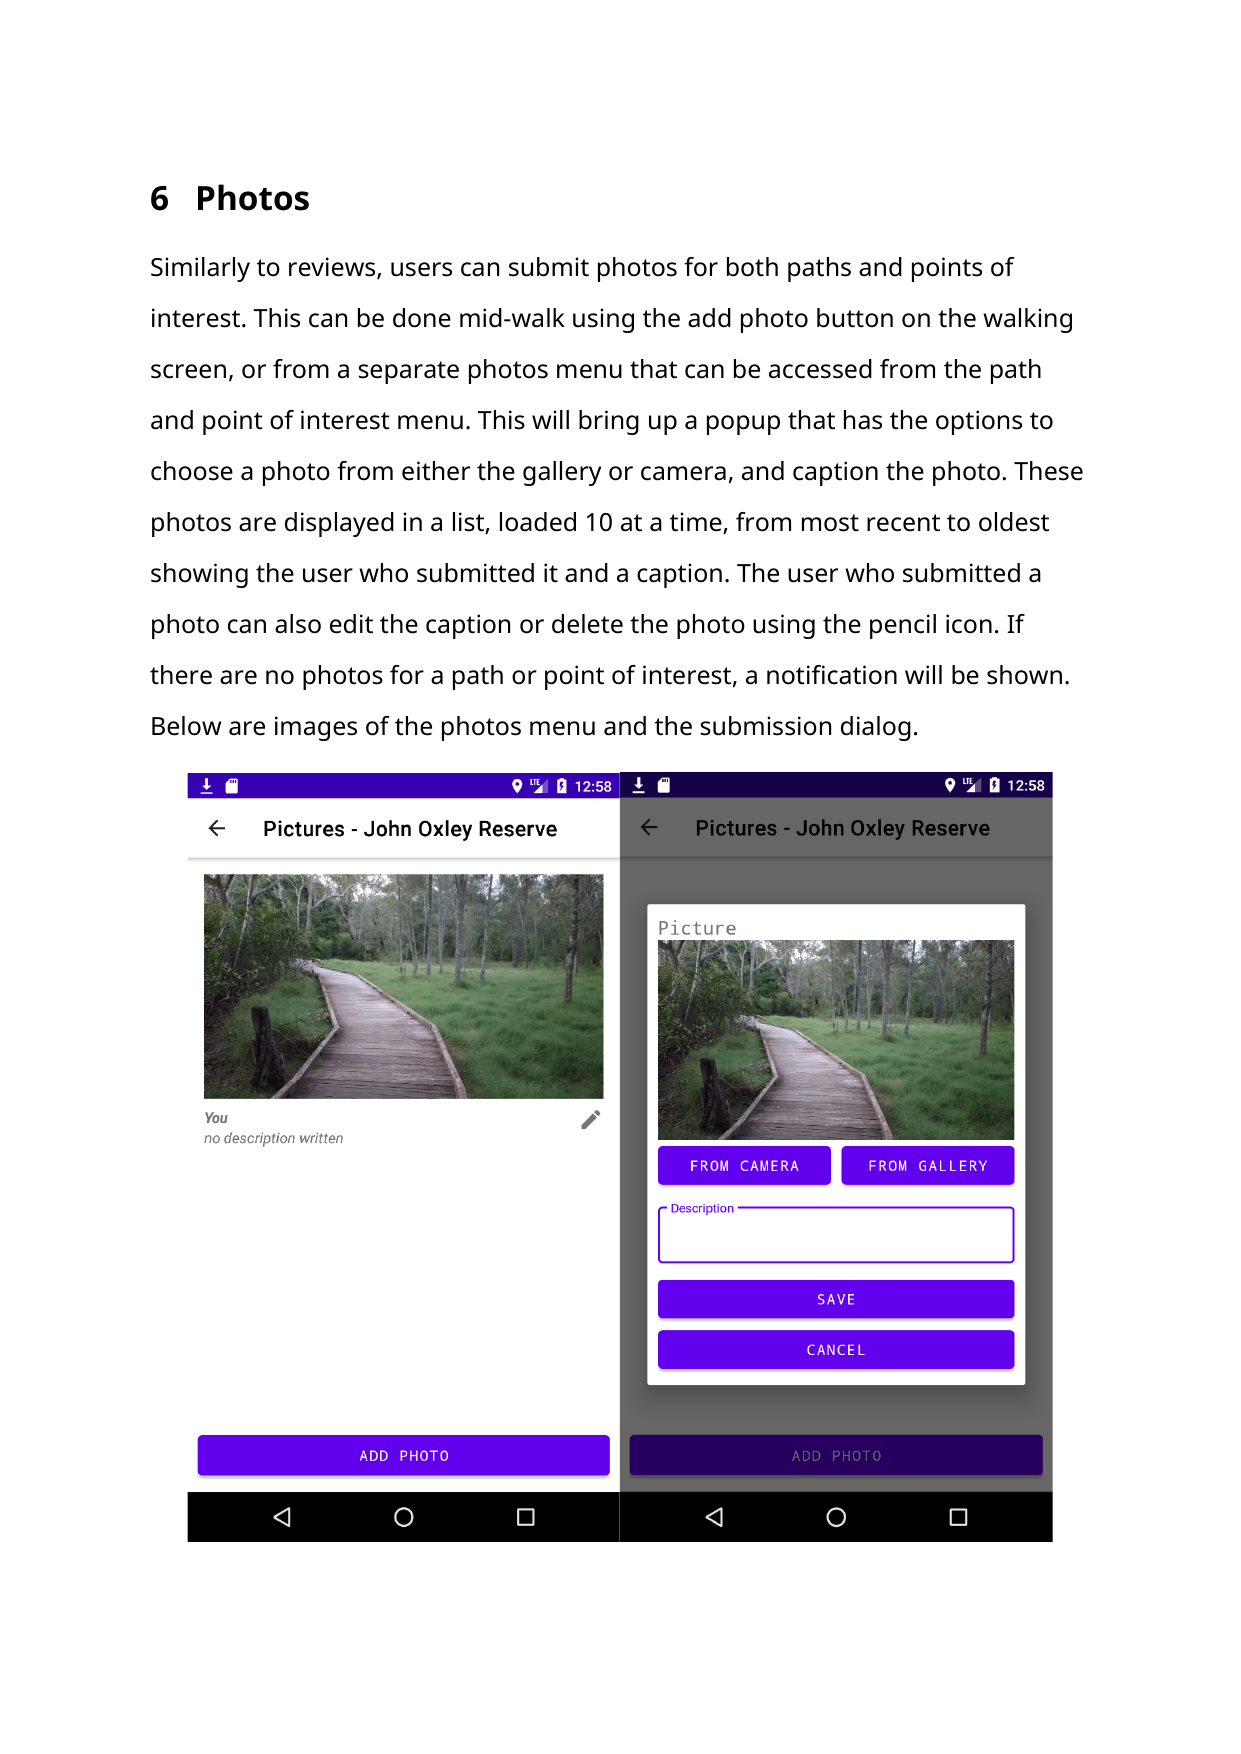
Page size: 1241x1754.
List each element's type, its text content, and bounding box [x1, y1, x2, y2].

picture [187, 772, 1053, 1542]
subtitle Photos [150, 175, 1090, 220]
text Similarly to reviews, users can submit photos for both paths and points of interest. This can be done mid-walk using the add photo button on the walking screen, or from a separate photos menu that can be accessed from the path and point of interest menu. This will bring up a popup that has the options to choose a photo from either the gallery or camera, and caption the photo. These photos are displayed in a list, loaded 10 at a time, from most recent to oldest showing the user who submitted it and a caption. The user who submitted a photo can also edit the caption or delete the photo using the pencil icon. If there are no photos for a path or point of interest, a notification will be shown. Below are images of the photos menu and the submission dialog. [150, 249, 1090, 743]
